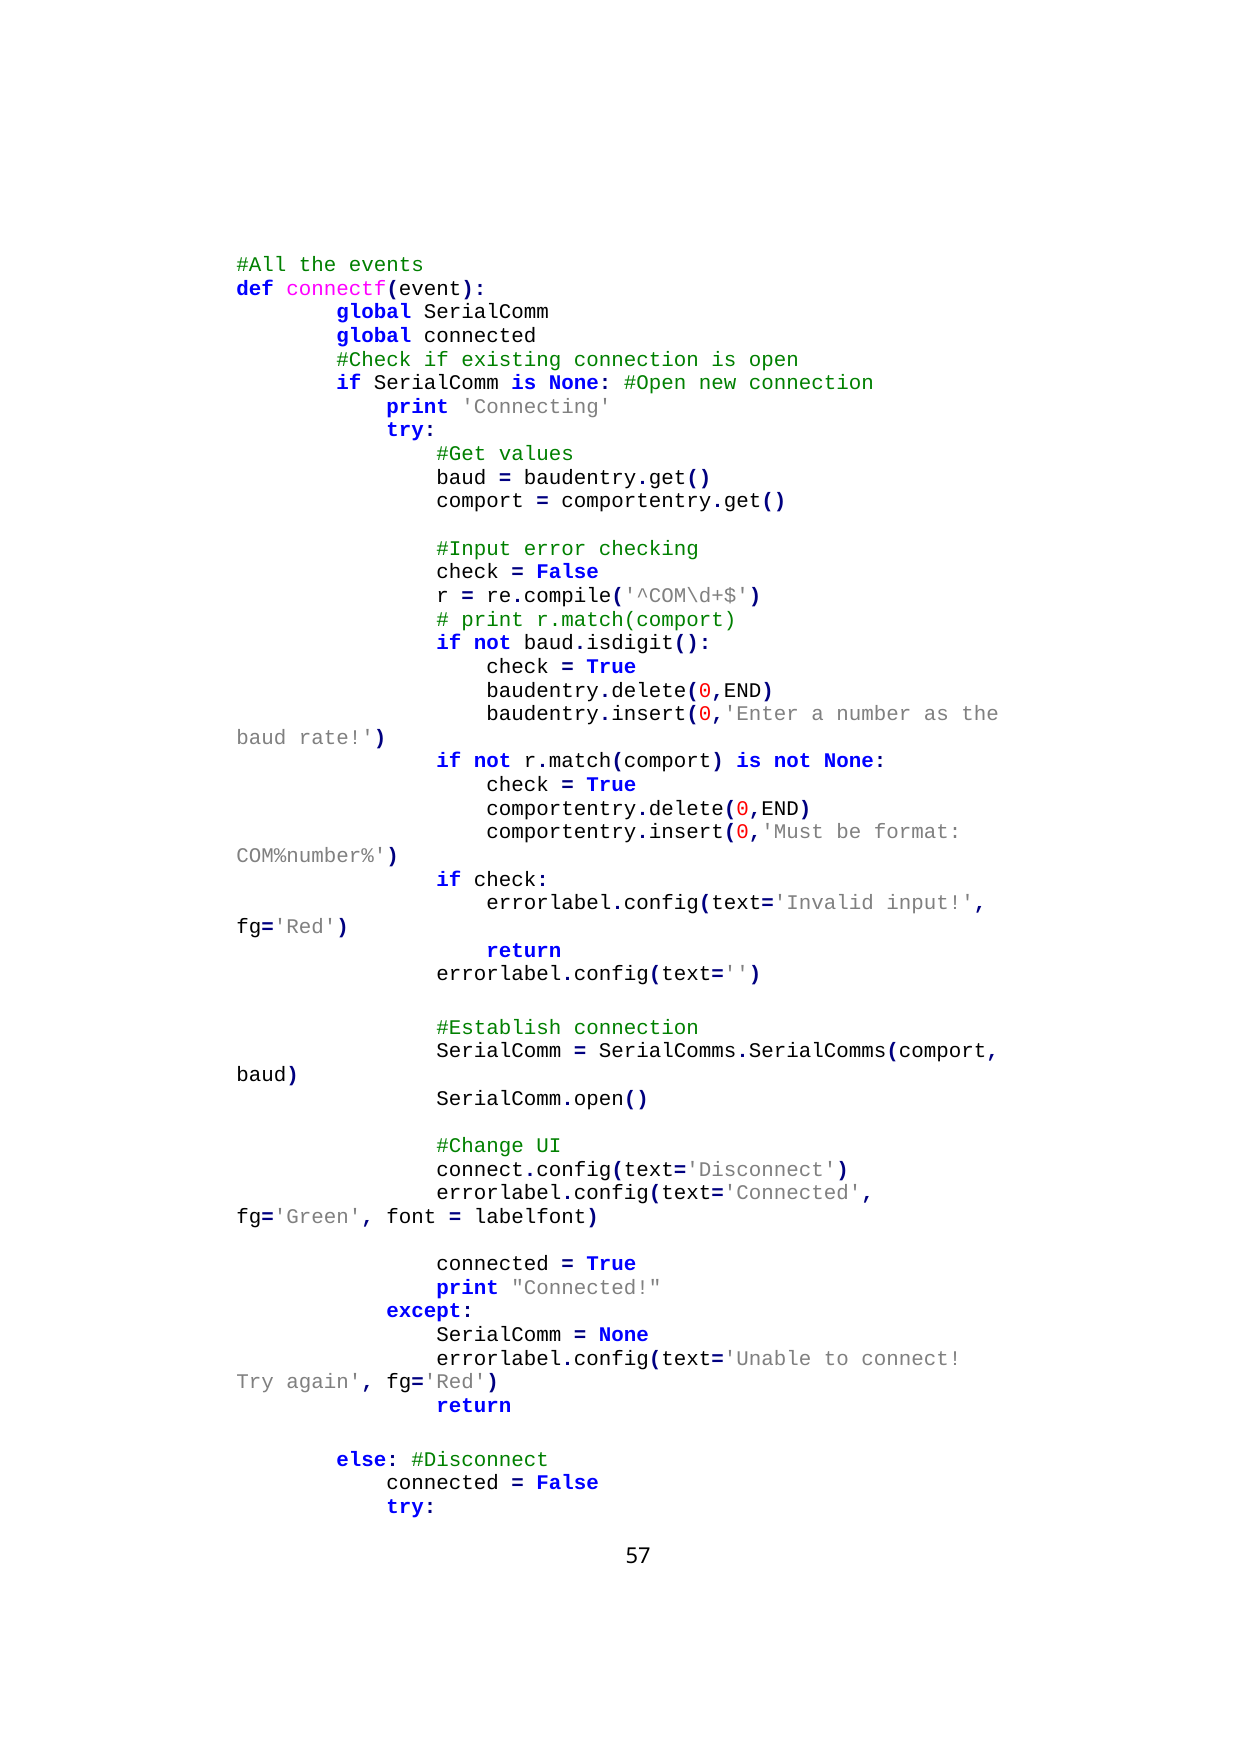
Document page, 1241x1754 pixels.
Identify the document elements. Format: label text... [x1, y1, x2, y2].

text errorlabel.config(text='Invalid input!', fg='Red') [236, 892, 1004, 940]
text comportentry.insert(0,'Must be format: COM%number%') [236, 821, 1004, 869]
text if not baud.isdigit(): [236, 632, 1004, 656]
text connected = True [236, 1253, 1004, 1277]
text try: [236, 419, 1004, 443]
text #All the events [236, 254, 1004, 278]
text baudentry.delete(0,END) [236, 679, 1004, 703]
text if SerialComm is None: #Open new connection [236, 372, 1004, 396]
text global connected [236, 325, 1004, 348]
text check = False [236, 561, 1004, 585]
text baudentry.insert(0,'Enter a number as the baud rate!') [236, 703, 1004, 751]
text errorlabel.config(text='Connected', fg='Green', font = labelfont) [236, 1182, 1004, 1229]
text except: [236, 1301, 1004, 1324]
text if not r.match(comport) is not None: [236, 751, 1004, 774]
text return [236, 940, 1004, 963]
text SerialComm.open() [236, 1088, 1004, 1111]
text #Input error checking [236, 538, 1004, 561]
text #Check if existing connection is open [236, 348, 1004, 372]
text check = True [236, 774, 1004, 798]
text errorlabel.config(text='Unable to connect! Try again', fg='Red') [236, 1348, 1004, 1395]
text connected = False [236, 1472, 1004, 1496]
text print 'Connecting' [236, 396, 1004, 419]
text try: [236, 1496, 1004, 1519]
text print "Connected!" [236, 1277, 1004, 1301]
text if check: [236, 869, 1004, 892]
text SerialComm = None [236, 1324, 1004, 1348]
text errorlabel.config(text='') [236, 963, 1004, 987]
text r = re.compile('^COM\d+$') [236, 585, 1004, 609]
text def connectf(event): [236, 278, 1004, 301]
text else: #Disconnect [236, 1448, 1004, 1472]
text #Change UI [236, 1135, 1004, 1159]
text comport = comportentry.get() [236, 490, 1004, 514]
text connect.config(text='Disconnect') [236, 1159, 1004, 1182]
text #Get values [236, 443, 1004, 467]
text check = True [236, 656, 1004, 679]
text return [236, 1395, 1004, 1419]
text SerialComm = SerialComms.SerialComms(comport, baud) [236, 1040, 1004, 1088]
text #Establish connection [236, 1017, 1004, 1040]
text # print r.match(comport) [236, 609, 1004, 632]
text global SerialComm [236, 301, 1004, 325]
text comportentry.delete(0,END) [236, 798, 1004, 821]
text baud = baudentry.get() [236, 467, 1004, 490]
